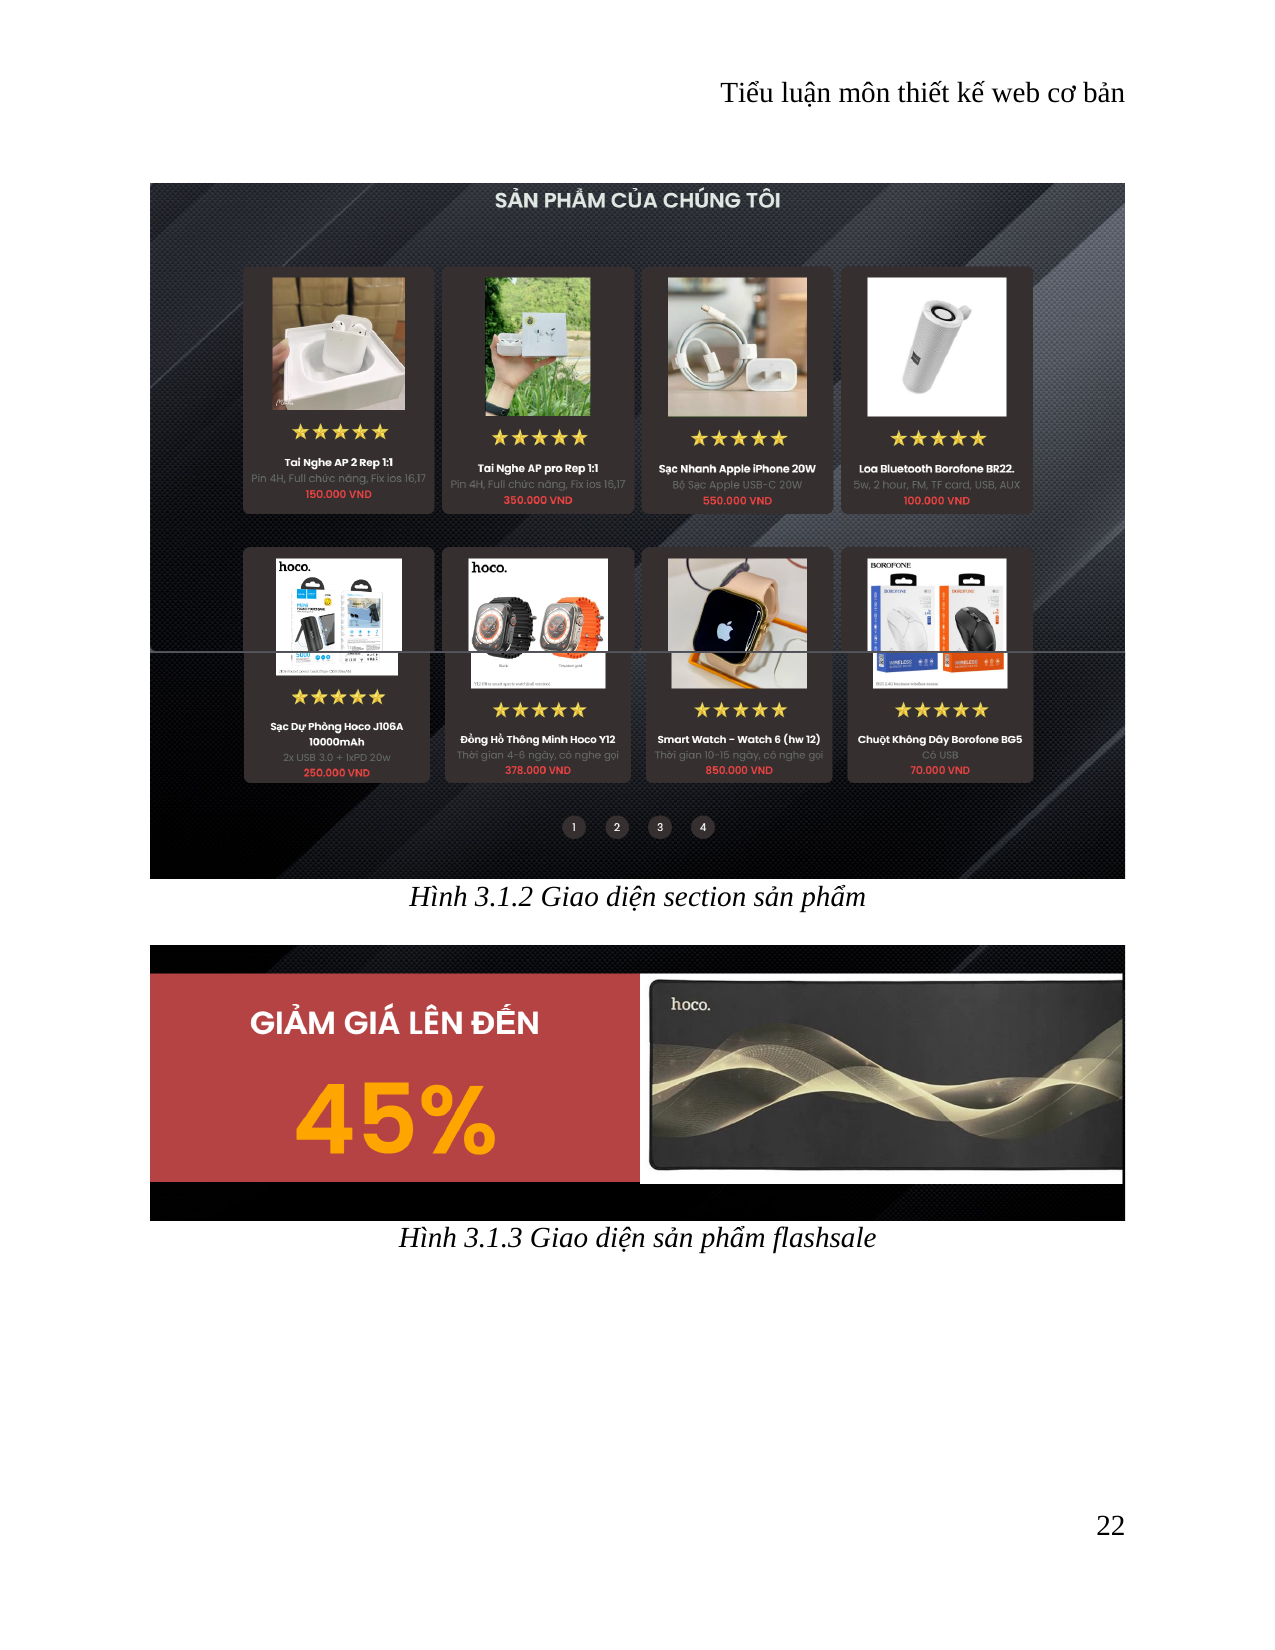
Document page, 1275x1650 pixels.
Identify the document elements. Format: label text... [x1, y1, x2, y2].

text Hình 3.1.3 Giao diện sản phẩm flashsale [150, 1221, 1125, 1254]
picture [150, 945, 1125, 1221]
text Hình 3.1.2 Giao diện section sản phẩm [150, 879, 1125, 912]
picture [150, 183, 1125, 879]
